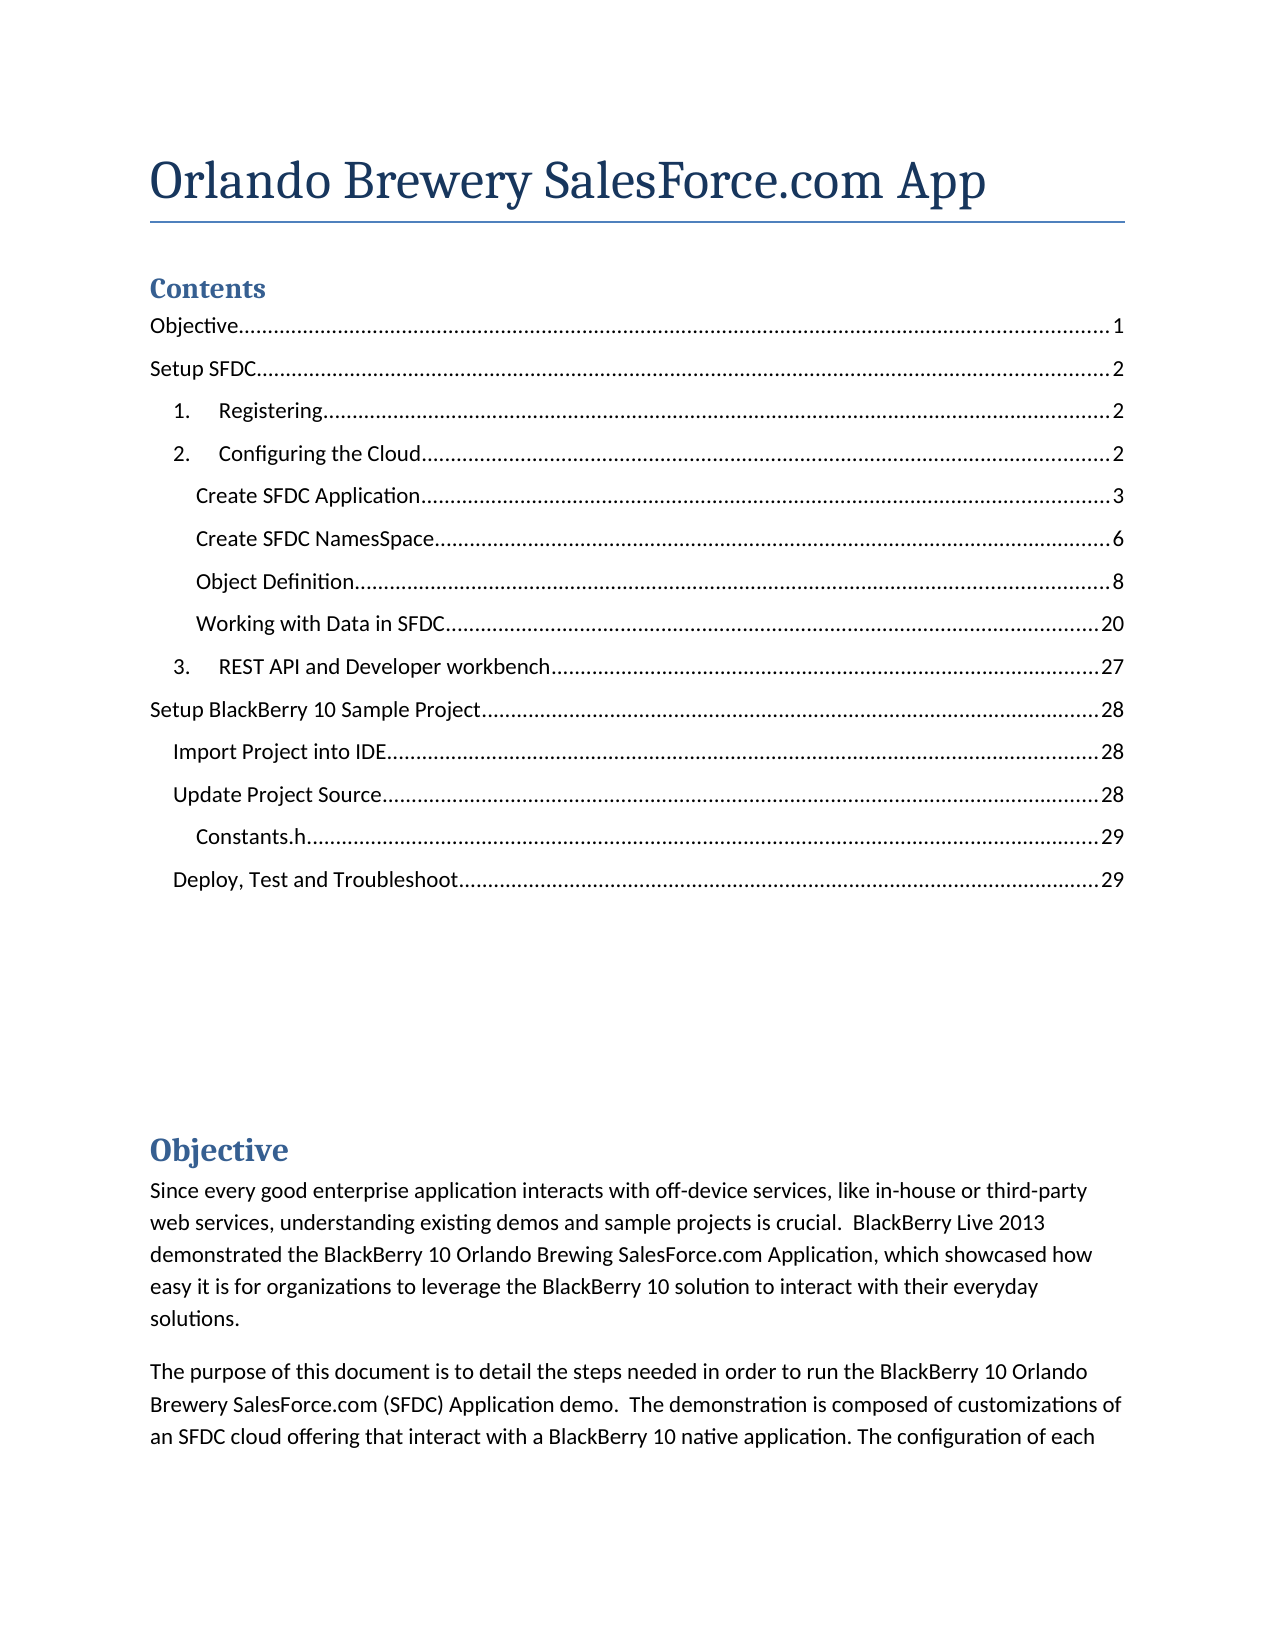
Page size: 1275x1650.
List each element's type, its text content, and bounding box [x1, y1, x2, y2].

title Orlando Brewery SalesForce.com App [150, 150, 1125, 221]
text Since every good enterprise application interacts with off-device services, like in-house or third-party web services, understanding existing demos and sample projects is crucial. BlackBerry Live 2013 demonstrated the BlackBerry 10 Orlando Brewing SalesForce.com Application, which showcased how easy it is for organizations to leverage the BlackBerry 10 solution to interact with their everyday solutions. [150, 1176, 1125, 1332]
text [150, 1357, 1125, 1450]
subtitle Objective [150, 1132, 1125, 1170]
